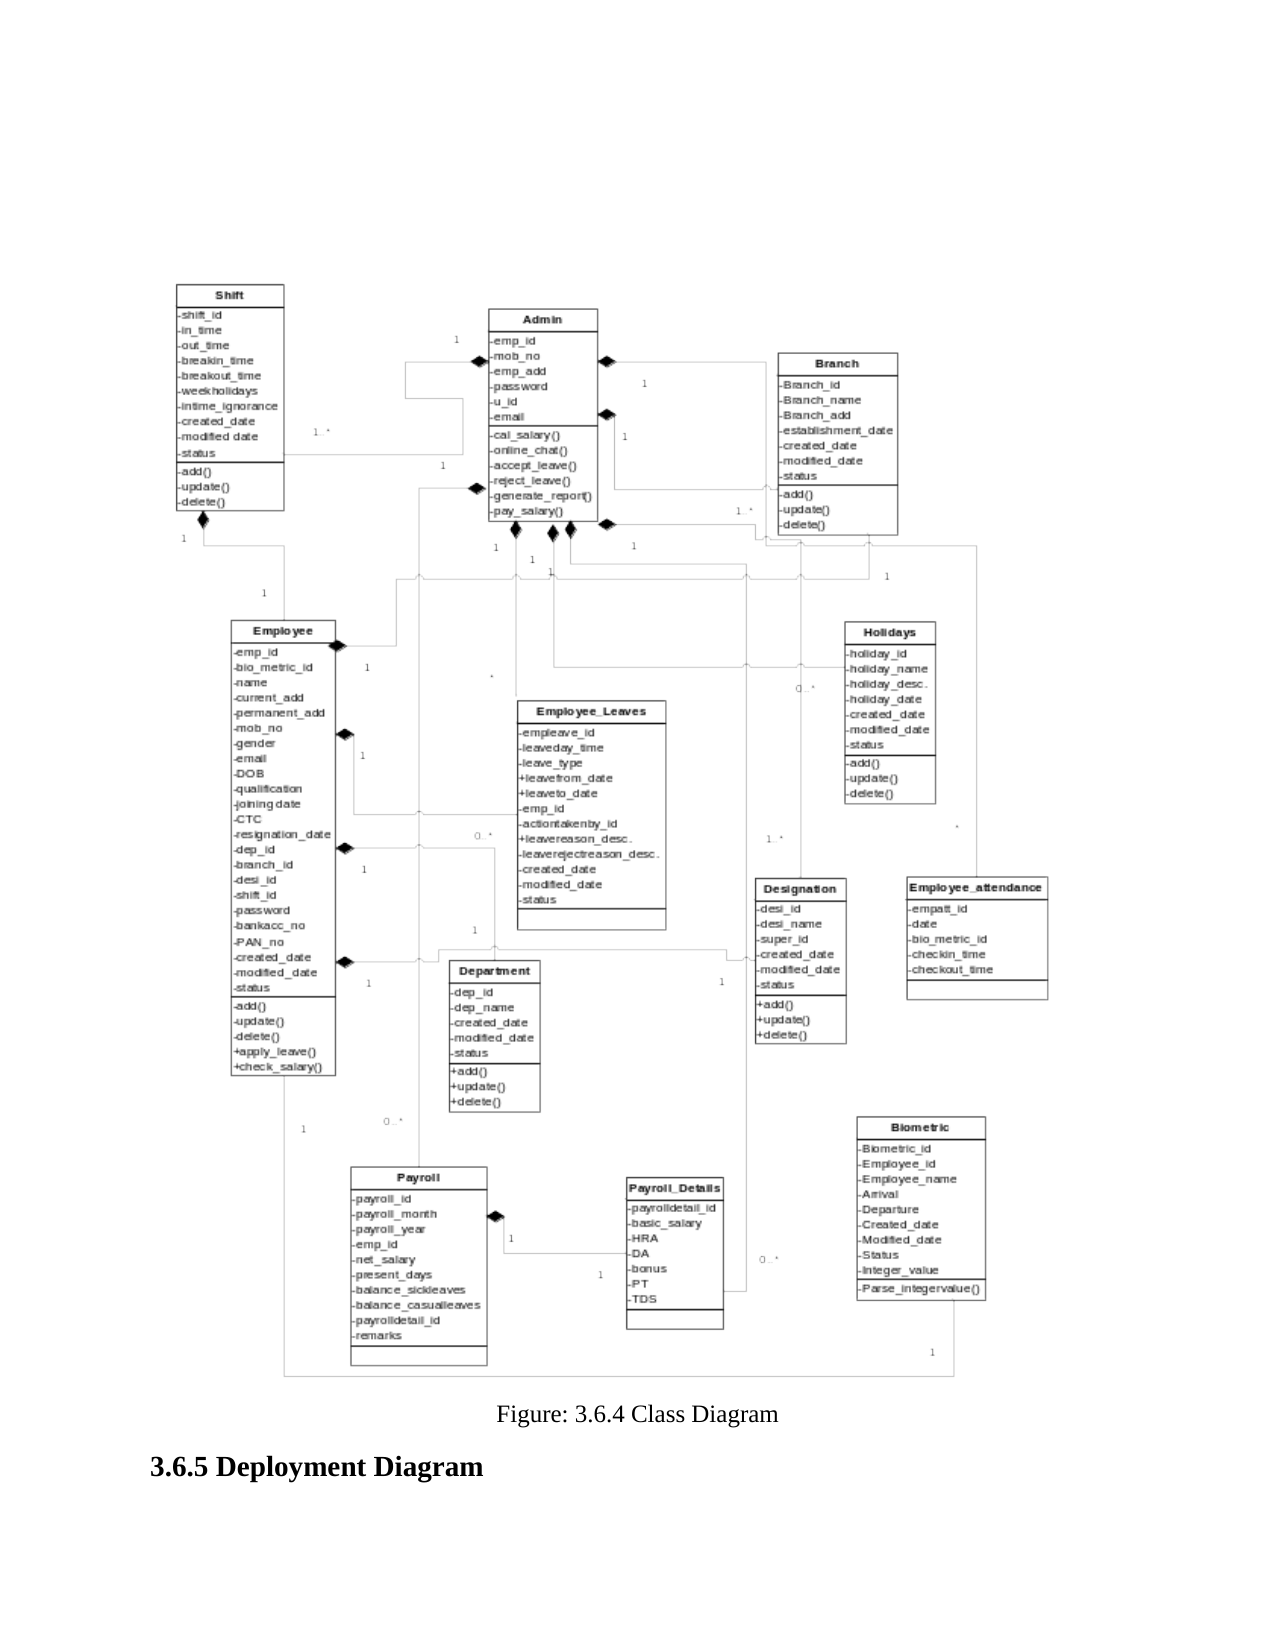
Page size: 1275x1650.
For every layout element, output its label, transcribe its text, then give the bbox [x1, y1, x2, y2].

text 3.6.5 Deployment Diagram [150, 1449, 1125, 1482]
text Figure: 3.6.4 Class Diagram [150, 1399, 1125, 1428]
